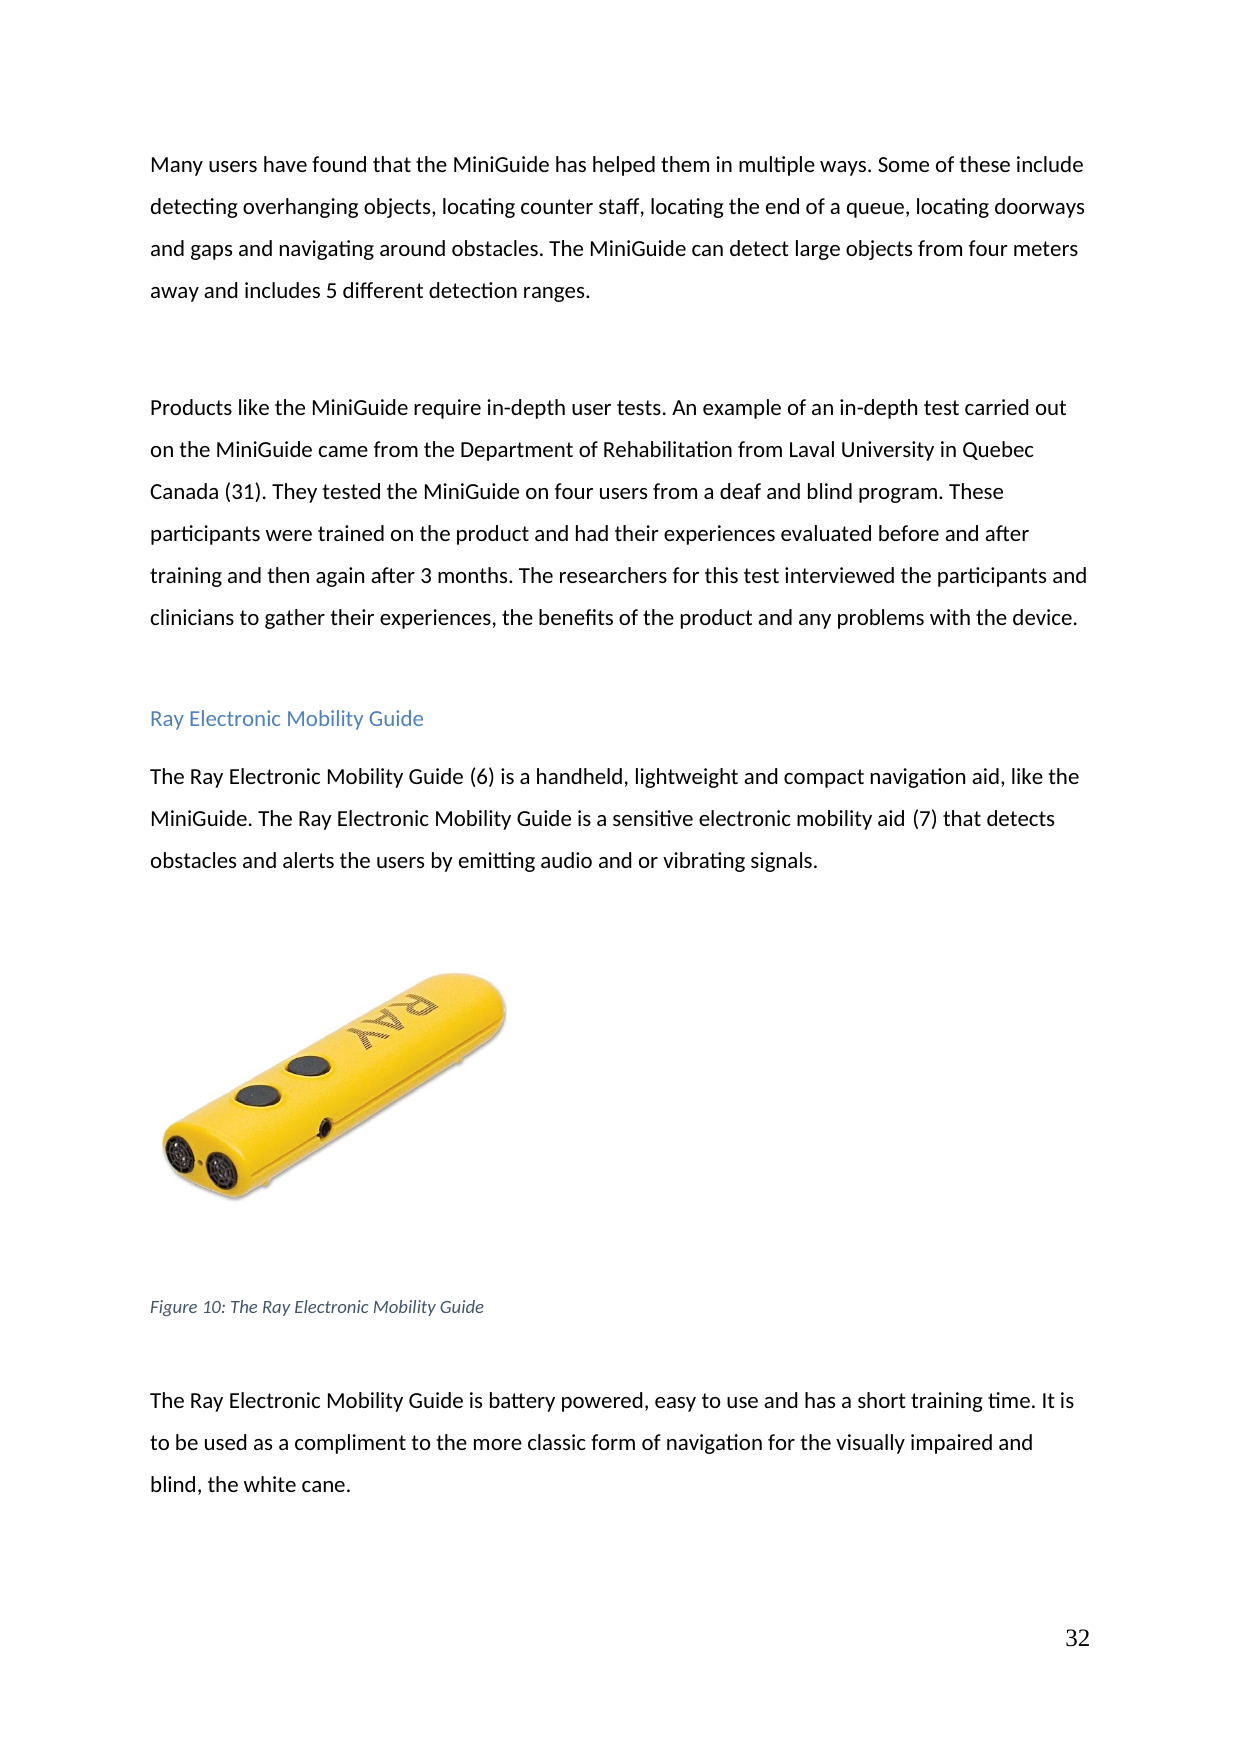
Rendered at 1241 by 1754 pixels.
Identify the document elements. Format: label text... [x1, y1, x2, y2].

text The Ray Electronic Mobility Guide is battery powered, easy to use and has a short training time. It is to be used as a compliment to the more classic form of navigation for the visually impaired and blind, the white cane. [150, 1386, 1090, 1498]
text Ray Electronic Mobility Guide [150, 704, 1090, 732]
picture [150, 905, 510, 1265]
text The Ray Electronic Mobility Guide (6) is a handheld, lightweight and compact navigation aid, like the MiniGuide. The Ray Electronic Mobility Guide is a sensitive electronic mobility aid (7) that detects obstacles and alerts the users by emitting audio and or vibrating signals. [150, 762, 1090, 874]
text Many users have found that the MiniGuide has helped them in multiple ways. Some of these include detecting overhanging objects, locating counter staff, locating the end of a queue, locating doorways and gaps and navigating around obstacles. The MiniGuide can detect large objects from four meters away and includes 5 different detection ranges. [150, 150, 1090, 304]
text Products like the MiniGuide require in-depth user tests. An example of an in-depth test carried out on the MiniGuide came from the Department of Rehabilitation from Laval University in Quebec Canada (31). They tested the MiniGuide on four users from a deaf and blind program. These participants were trained on the product and had their experiences evaluated before and after training and then again after 3 months. The researchers for this test interviewed the participants and clinicians to gather their experiences, the benefits of the product and any problems with the device. [150, 393, 1090, 631]
